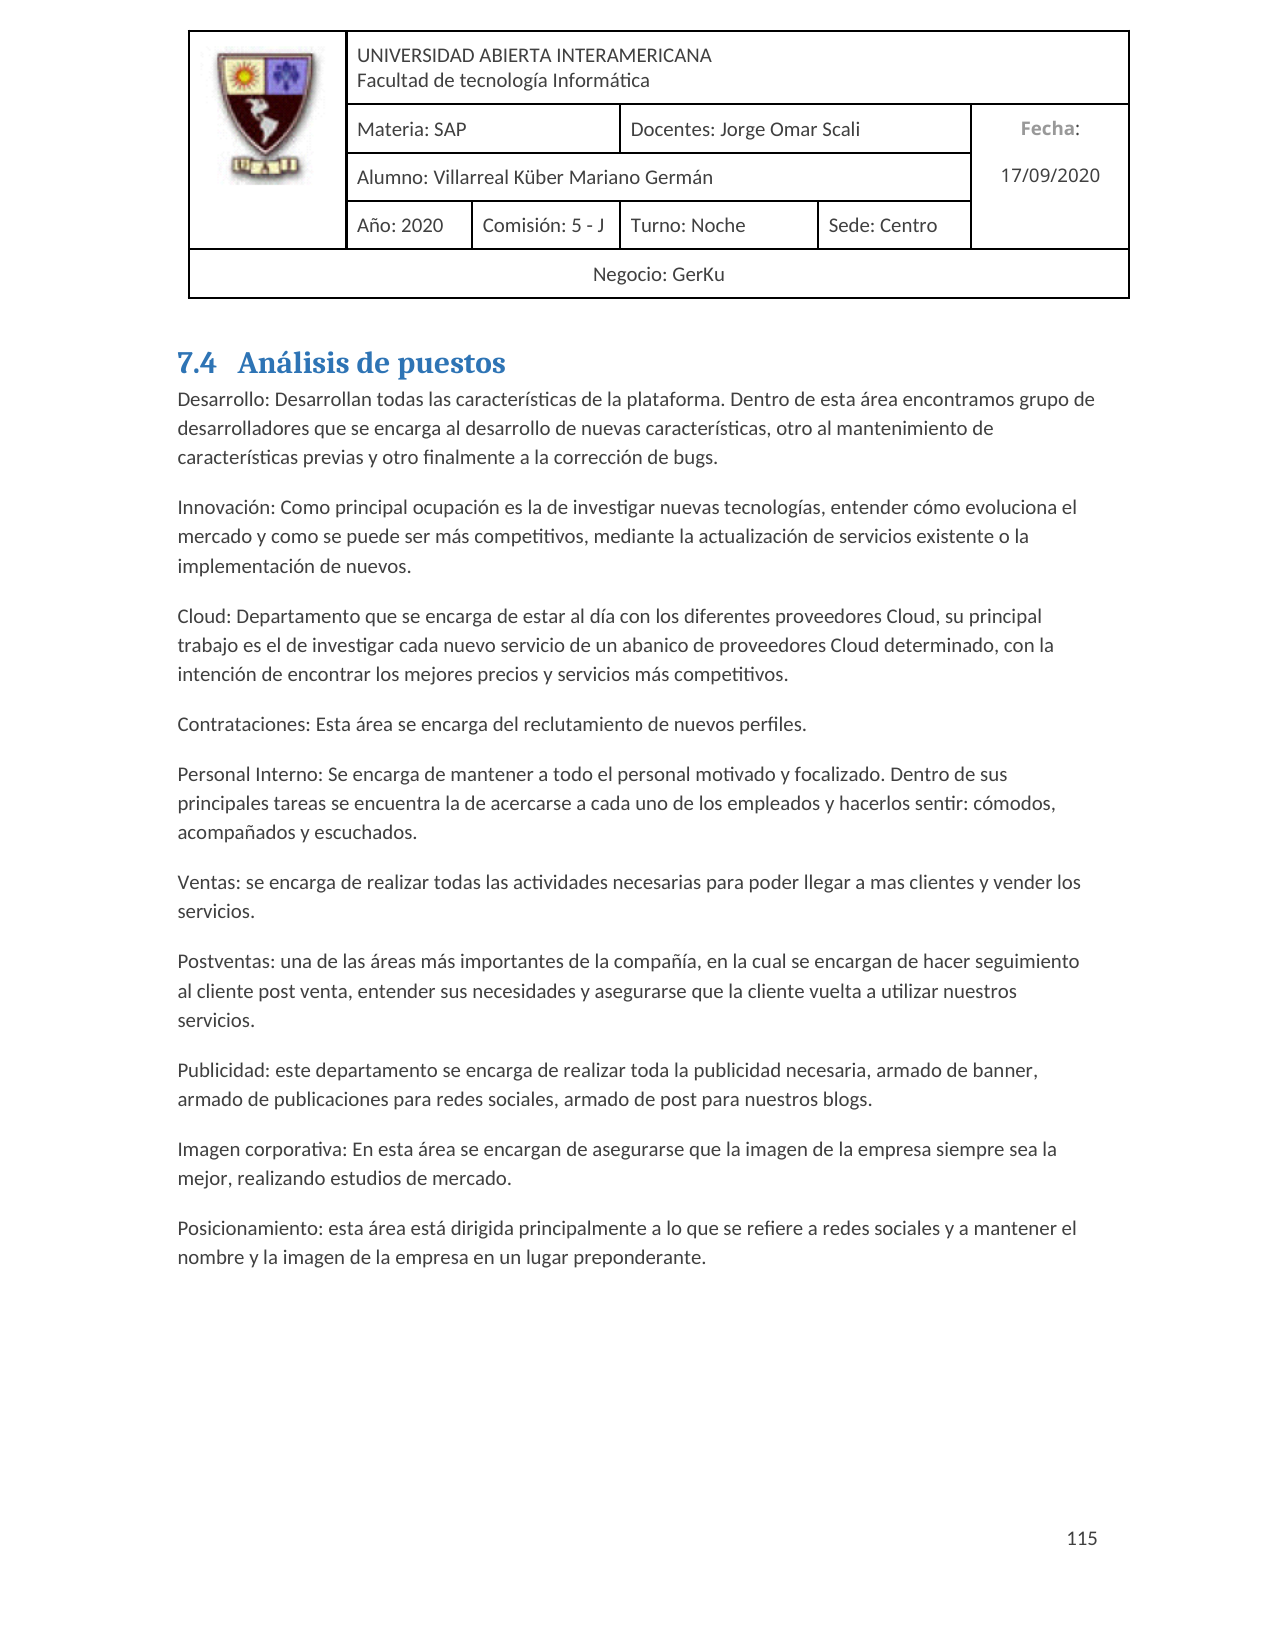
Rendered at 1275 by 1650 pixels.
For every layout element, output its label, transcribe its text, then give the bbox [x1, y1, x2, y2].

text Posicionamiento: esta área está dirigida principalmente a lo que se refiere a redes sociales y a mantener el nombre y la imagen de la empresa en un lugar preponderante. [177, 1215, 1098, 1270]
subtitle Análisis de puestos [177, 345, 1098, 381]
text Publicidad: este departamento se encarga de realizar toda la publicidad necesaria, armado de banner, armado de publicaciones para redes sociales, armado de post para nuestros blogs. [177, 1057, 1098, 1112]
text Imagen corporativa: En esta área se encargan de asegurarse que la imagen de la empresa siempre sea la mejor, realizando estudios de mercado. [177, 1136, 1098, 1191]
text Innovación: Como principal ocupación es la de investigar nuevas tecnologías, entender cómo evoluciona el mercado y como se puede ser más competitivos, mediante la actualización de servicios existente o la implementación de nuevos. [177, 494, 1098, 578]
text Ventas: se encarga de realizar todas las actividades necesarias para poder llegar a mas clientes y vender los servicios. [177, 869, 1098, 924]
picture [198, 42, 332, 192]
text Cloud: Departamento que se encarga de estar al día con los diferentes proveedores Cloud, su principal trabajo es el de investigar cada nuevo servicio de un abanico de proveedores Cloud determinado, con la intención de encontrar los mejores precios y servicios más competitivos. [177, 603, 1098, 687]
text Postventas: una de las áreas más importantes de la compañía, en la cual se encargan de hacer seguimiento al cliente post venta, entender sus necesidades y asegurarse que la cliente vuelta a utilizar nuestros servicios. [177, 949, 1098, 1032]
text Desarrollo: Desarrollan todas las características de la plataforma. Dentro de esta área encontramos grupo de desarrolladores que se encarga al desarrollo de nuevas características, otro al mantenimiento de características previas y otro finalmente a la corrección de bugs. [177, 386, 1098, 470]
text Personal Interno: Se encarga de mantener a todo el personal motivado y focalizado. Dentro de sus principales tareas se encuentra la de acercarse a cada uno de los empleados y hacerlos sentir: cómodos, acompañados y escuchados. [177, 761, 1098, 845]
text Contrataciones: Esta área se encarga del reclutamiento de nuevos perfiles. [177, 711, 1098, 737]
